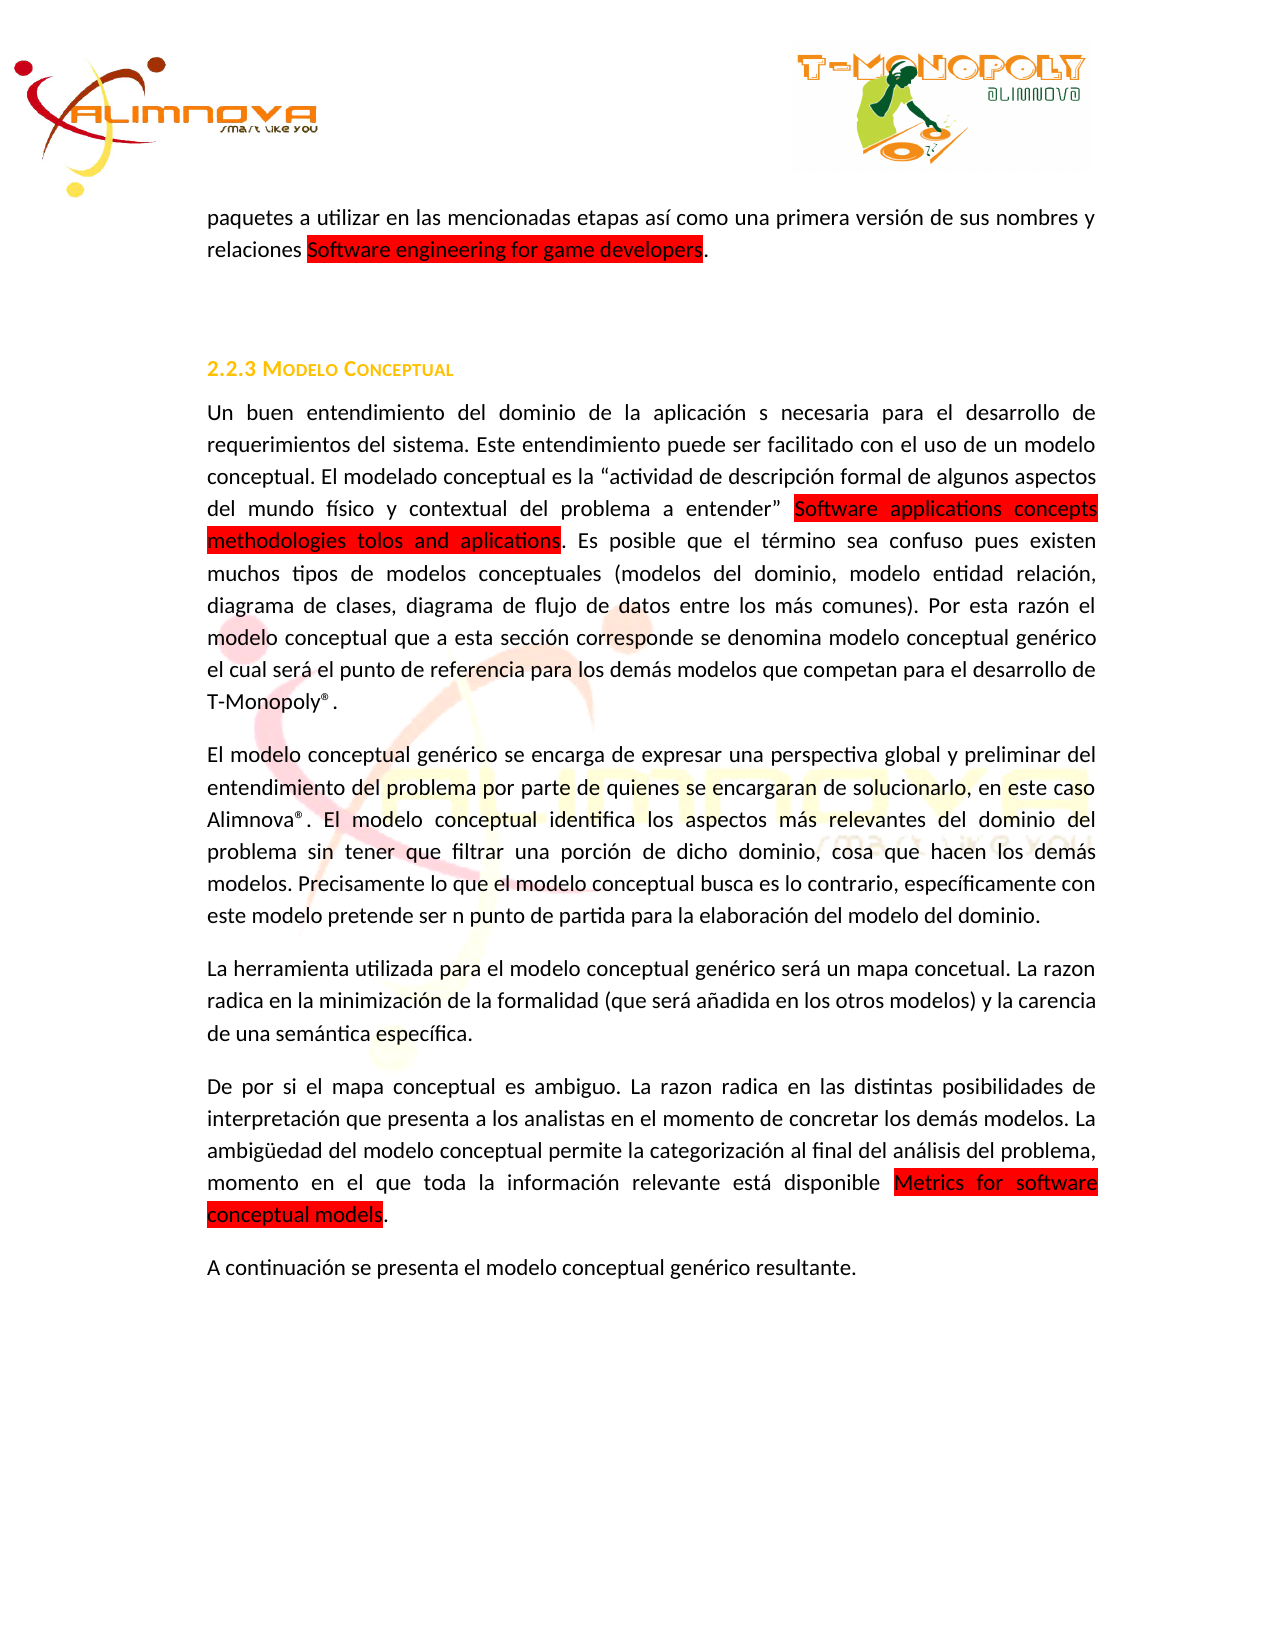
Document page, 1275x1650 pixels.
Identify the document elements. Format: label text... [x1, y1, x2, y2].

picture [10, 55, 319, 199]
picture [792, 40, 1093, 173]
subtitle 2.2.3 Modelo Conceptual [207, 354, 1098, 382]
text El modelo conceptual genérico se encarga de expresar una perspectiva global y preliminar del entendimiento del problema por parte de quienes se encargaran de solucionarlo, en este caso Alimnova®. El modelo conceptual identifica los aspectos más relevantes del dominio del problema sin tener que filtrar una porción de dicho dominio, cosa que hacen los demás modelos. Precisamente lo que el modelo conceptual busca es lo contrario, específicamente con este modelo pretende ser n punto de partida para la elaboración del modelo del dominio. [207, 740, 1098, 929]
text A continuación se presenta el modelo conceptual genérico resultante. [207, 1253, 1098, 1282]
text La herramienta utilizada para el modelo conceptual genérico será un mapa concetual. La razon radica en la minimización de la formalidad (que será añadida en los otros modelos) y la carencia de una semántica específica. [207, 954, 1098, 1047]
text De por si el mapa conceptual es ambiguo. La razon radica en las distintas posibilidades de interpretación que presenta a los analistas en el momento de concretar los demás modelos. La ambigüedad del modelo conceptual permite la categorización al final del análisis del problema, momento en el que toda la información relevante está disponible Metrics for software conceptual models. [207, 1072, 1098, 1228]
text Un buen entendimiento del dominio de la aplicación s necesaria para el desarrollo de requerimientos del sistema. Este entendimiento puede ser facilitado con el uso de un modelo conceptual. El modelado conceptual es la “actividad de descripción formal de algunos aspectos del mundo físico y contextual del problema a entender” Software applications concepts methodologies tolos and aplications. Es posible que el término sea confuso pues existen muchos tipos de modelos conceptuales (modelos del dominio, modelo entidad relación, diagrama de clases, diagrama de flujo de datos entre los más comunes). Por esta razón el modelo conceptual que a esta sección corresponde se denomina modelo conceptual genérico el cual será el punto de referencia para los demás modelos que competan para el desarrollo de T-Monopoly®. [207, 398, 1098, 715]
